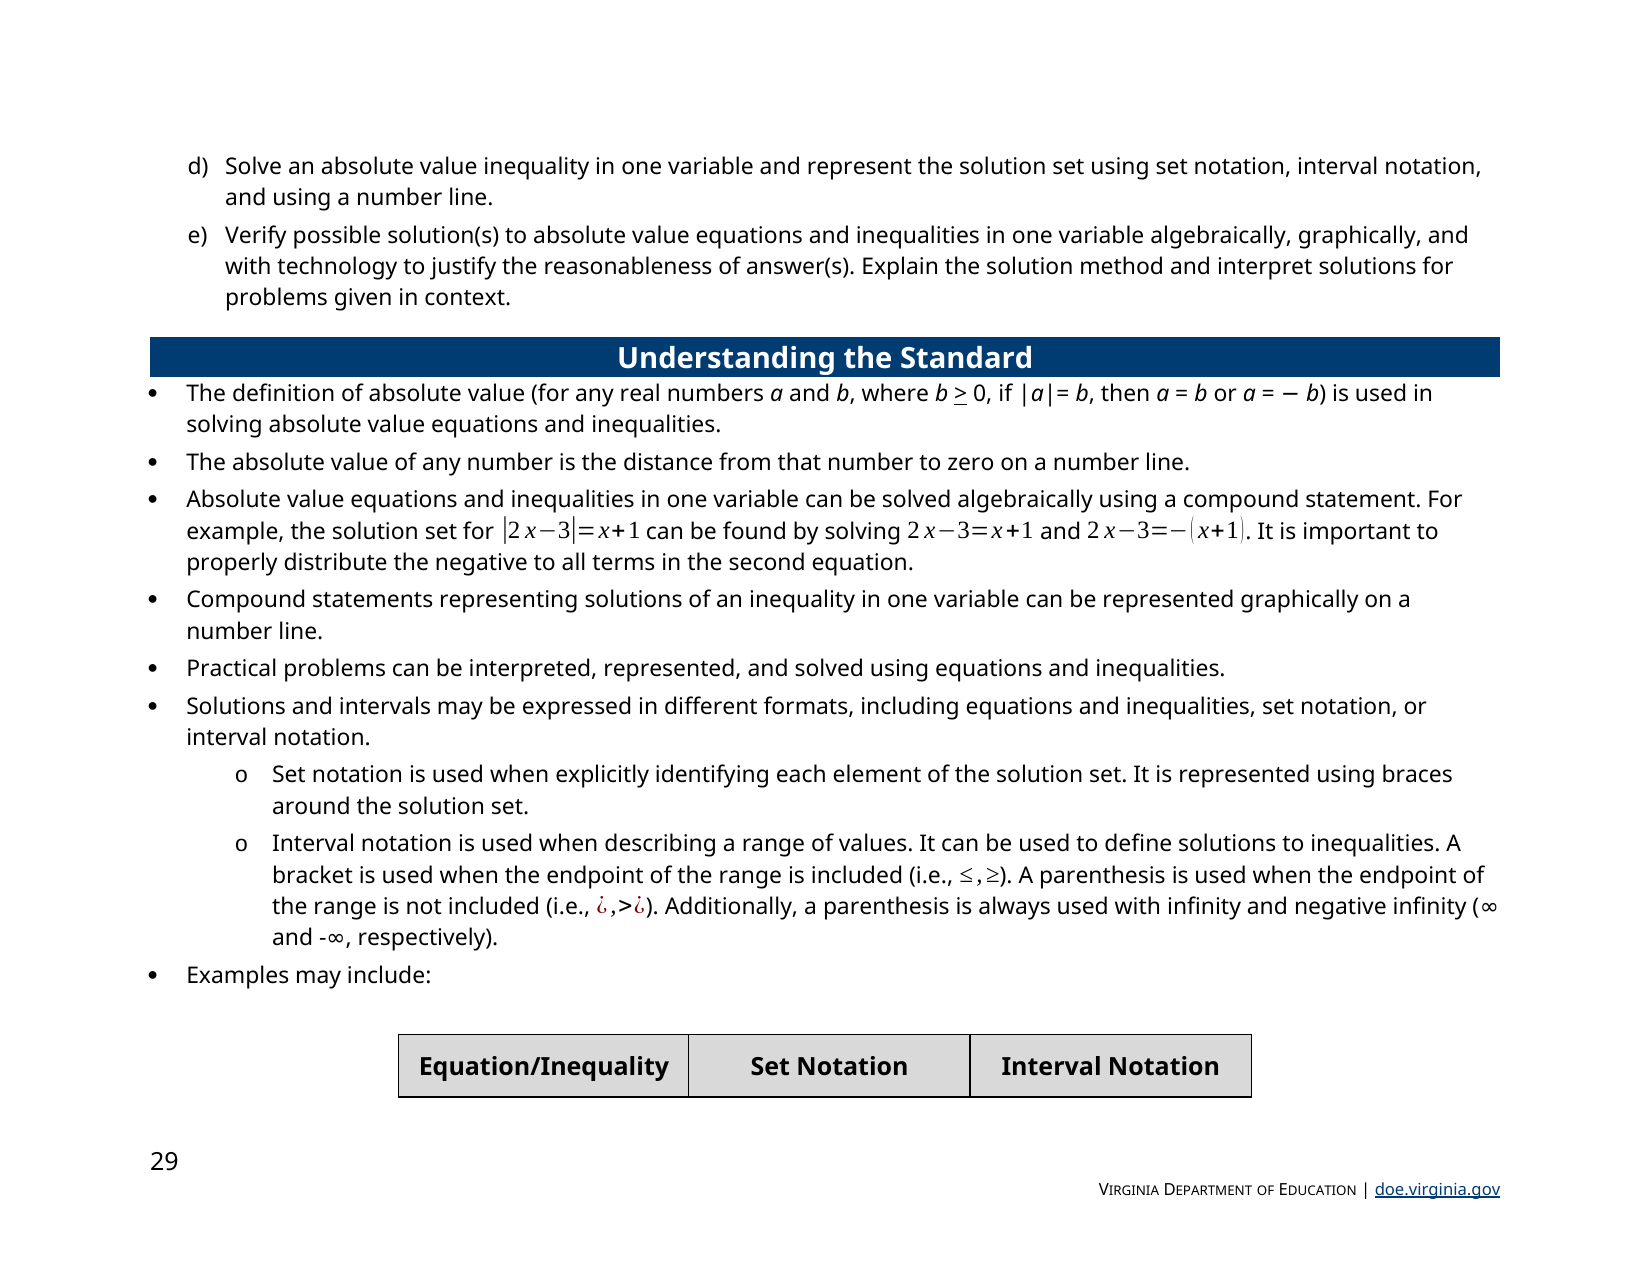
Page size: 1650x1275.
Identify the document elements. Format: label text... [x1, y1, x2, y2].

table_header Interval Notation [971, 1035, 1251, 1096]
list Set notation is used when explicitly identifying each element of the solution set. It is represented using braces around the solution set. [234, 758, 1500, 821]
list Compound statements representing solutions of an inequality in one variable can be represented graphically on a number line. [148, 583, 1500, 646]
list The definition of absolute value (for any real numbers a and b, where b > 0, if |a|= b, then a = b or a = − b) is used in solving absolute value equations and inequalities. [148, 377, 1500, 440]
list The absolute value of any number is the distance from that number to zero on a number line. [148, 446, 1500, 477]
list Examples may include: [148, 959, 1500, 990]
list Practical problems can be interpreted, represented, and solved using equations and inequalities. [148, 652, 1500, 683]
list Solve an absolute value inequality in one variable and represent the solution set using set notation, interval notation, and using a number line. [187, 150, 1500, 212]
list Solutions and intervals may be expressed in different formats, including equations and inequalities, set notation, or interval notation. [148, 690, 1500, 752]
table_header Set Notation [689, 1035, 969, 1096]
list Interval notation is used when describing a range of values. It can be used to define solutions to inequalities. A bracket is used when the endpoint of the range is included (i.e., ). A parenthesis is used when the endpoint of the range is not included (i.e., ). Additionally, a parenthesis is always used with infinity and negative infinity (∞ and -∞, respectively). [234, 827, 1500, 952]
list Verify possible solution(s) to absolute value equations and inequalities in one variable algebraically, graphically, and with technology to justify the reasonableness of answer(s). Explain the solution method and interpret solutions for problems given in context. [187, 219, 1500, 312]
table_header Equation/Inequality [399, 1035, 688, 1096]
subtitle Understanding the Standard [150, 337, 1500, 377]
list Absolute value equations and inequalities in one variable can be solved algebraically using a compound statement. For example, the solution set for can be found by solving and . It is important to properly distribute the negative to all terms in the second equation. [148, 483, 1500, 577]
